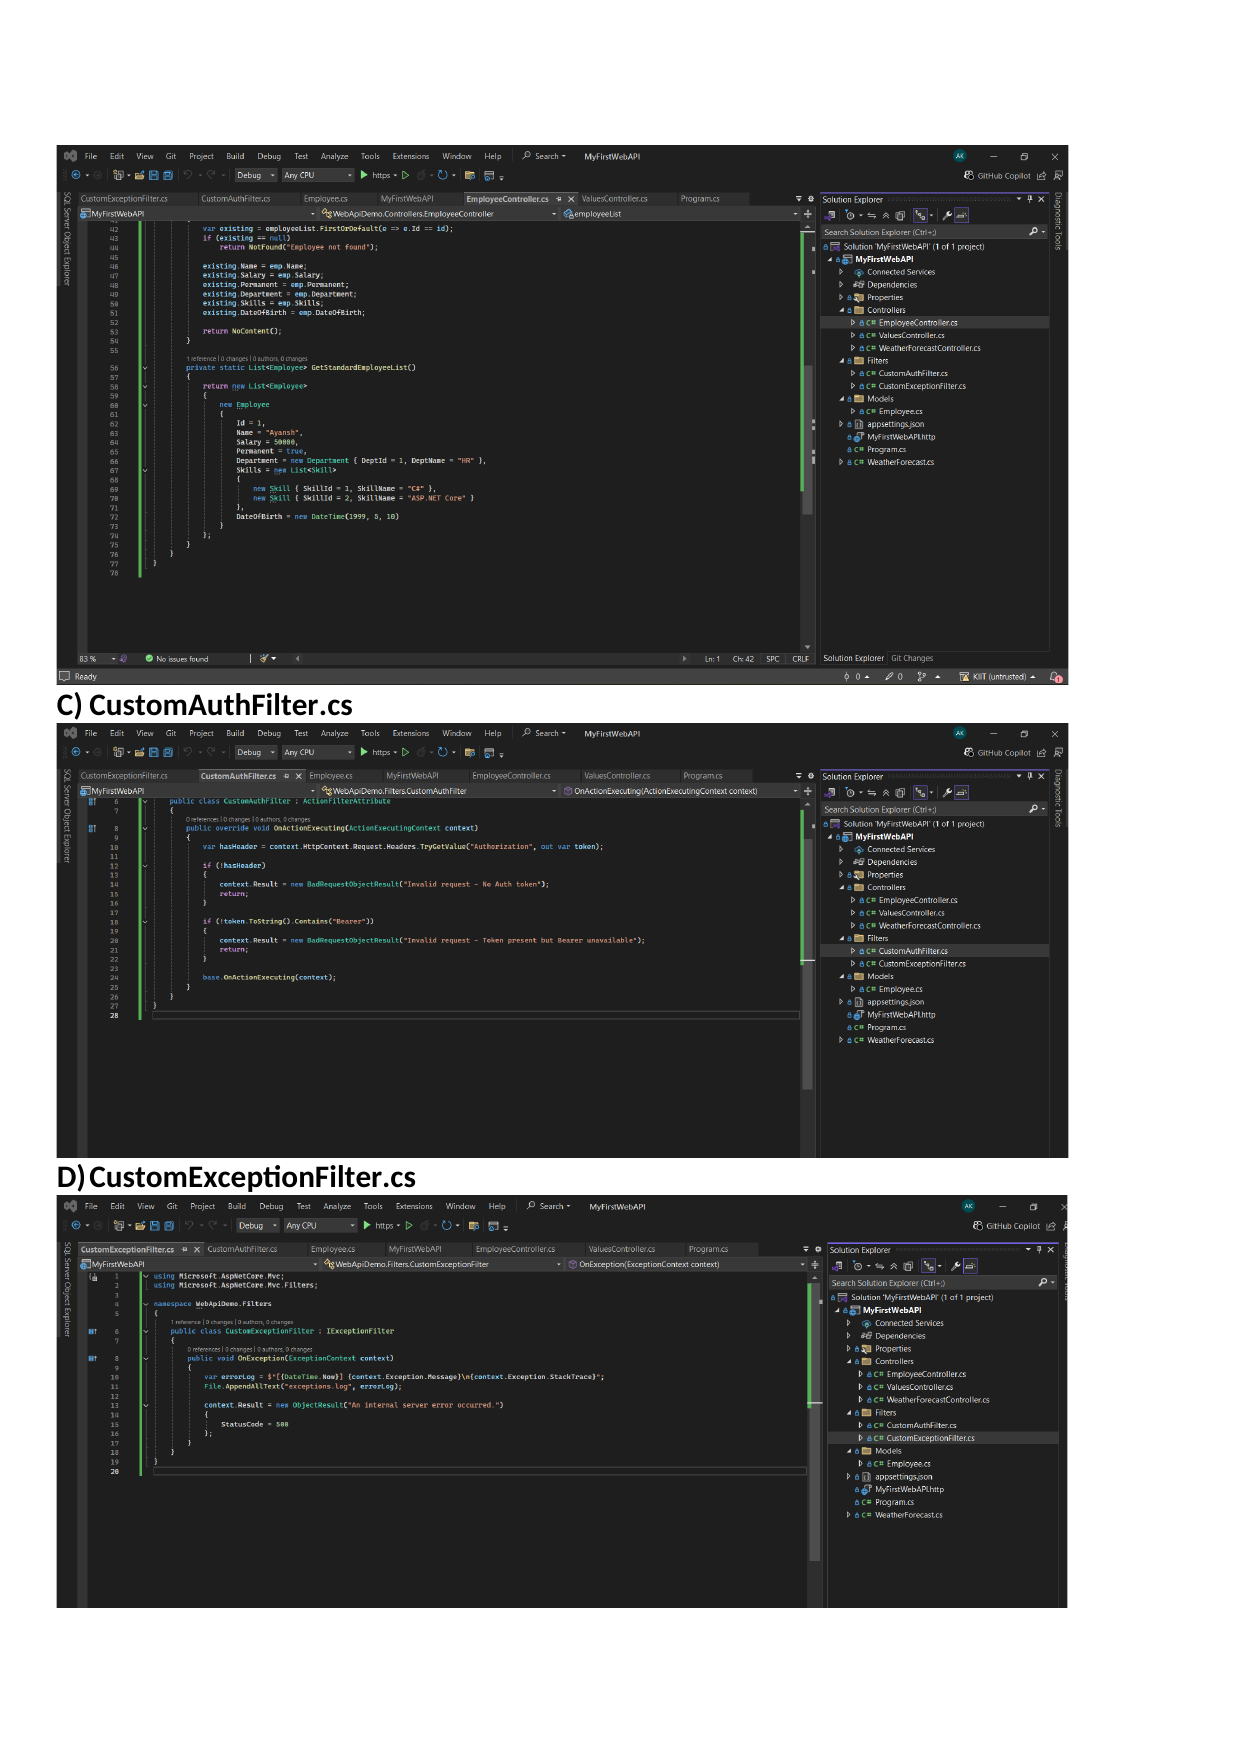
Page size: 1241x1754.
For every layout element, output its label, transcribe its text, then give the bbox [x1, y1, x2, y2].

picture [56, 723, 1069, 1158]
list CustomExceptionFilter.cs [57, 1158, 1069, 1195]
picture [56, 145, 1069, 685]
list CustomAuthFilter.cs [57, 685, 1069, 723]
picture [56, 1195, 1068, 1608]
